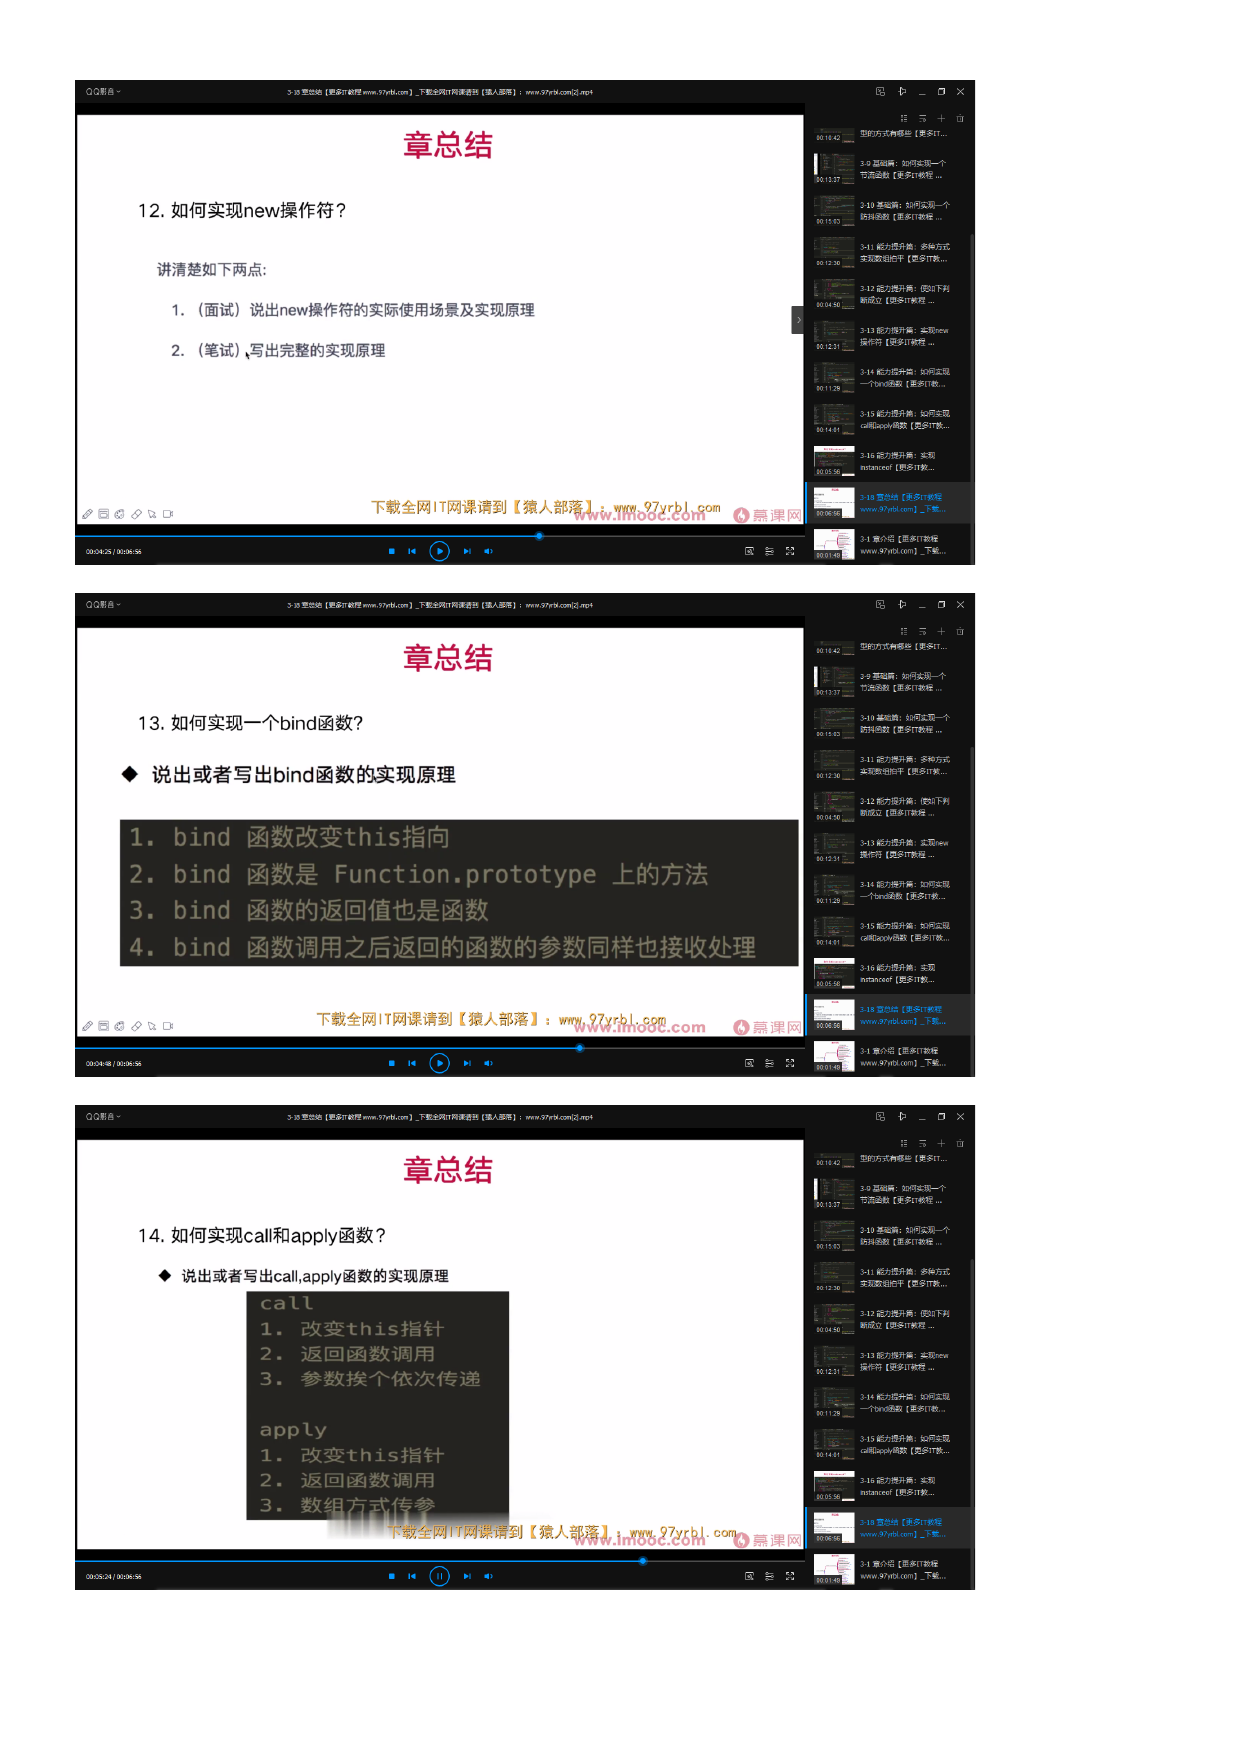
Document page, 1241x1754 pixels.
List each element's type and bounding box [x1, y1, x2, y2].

picture [75, 593, 976, 1077]
picture [75, 80, 976, 565]
picture [75, 1105, 976, 1590]
